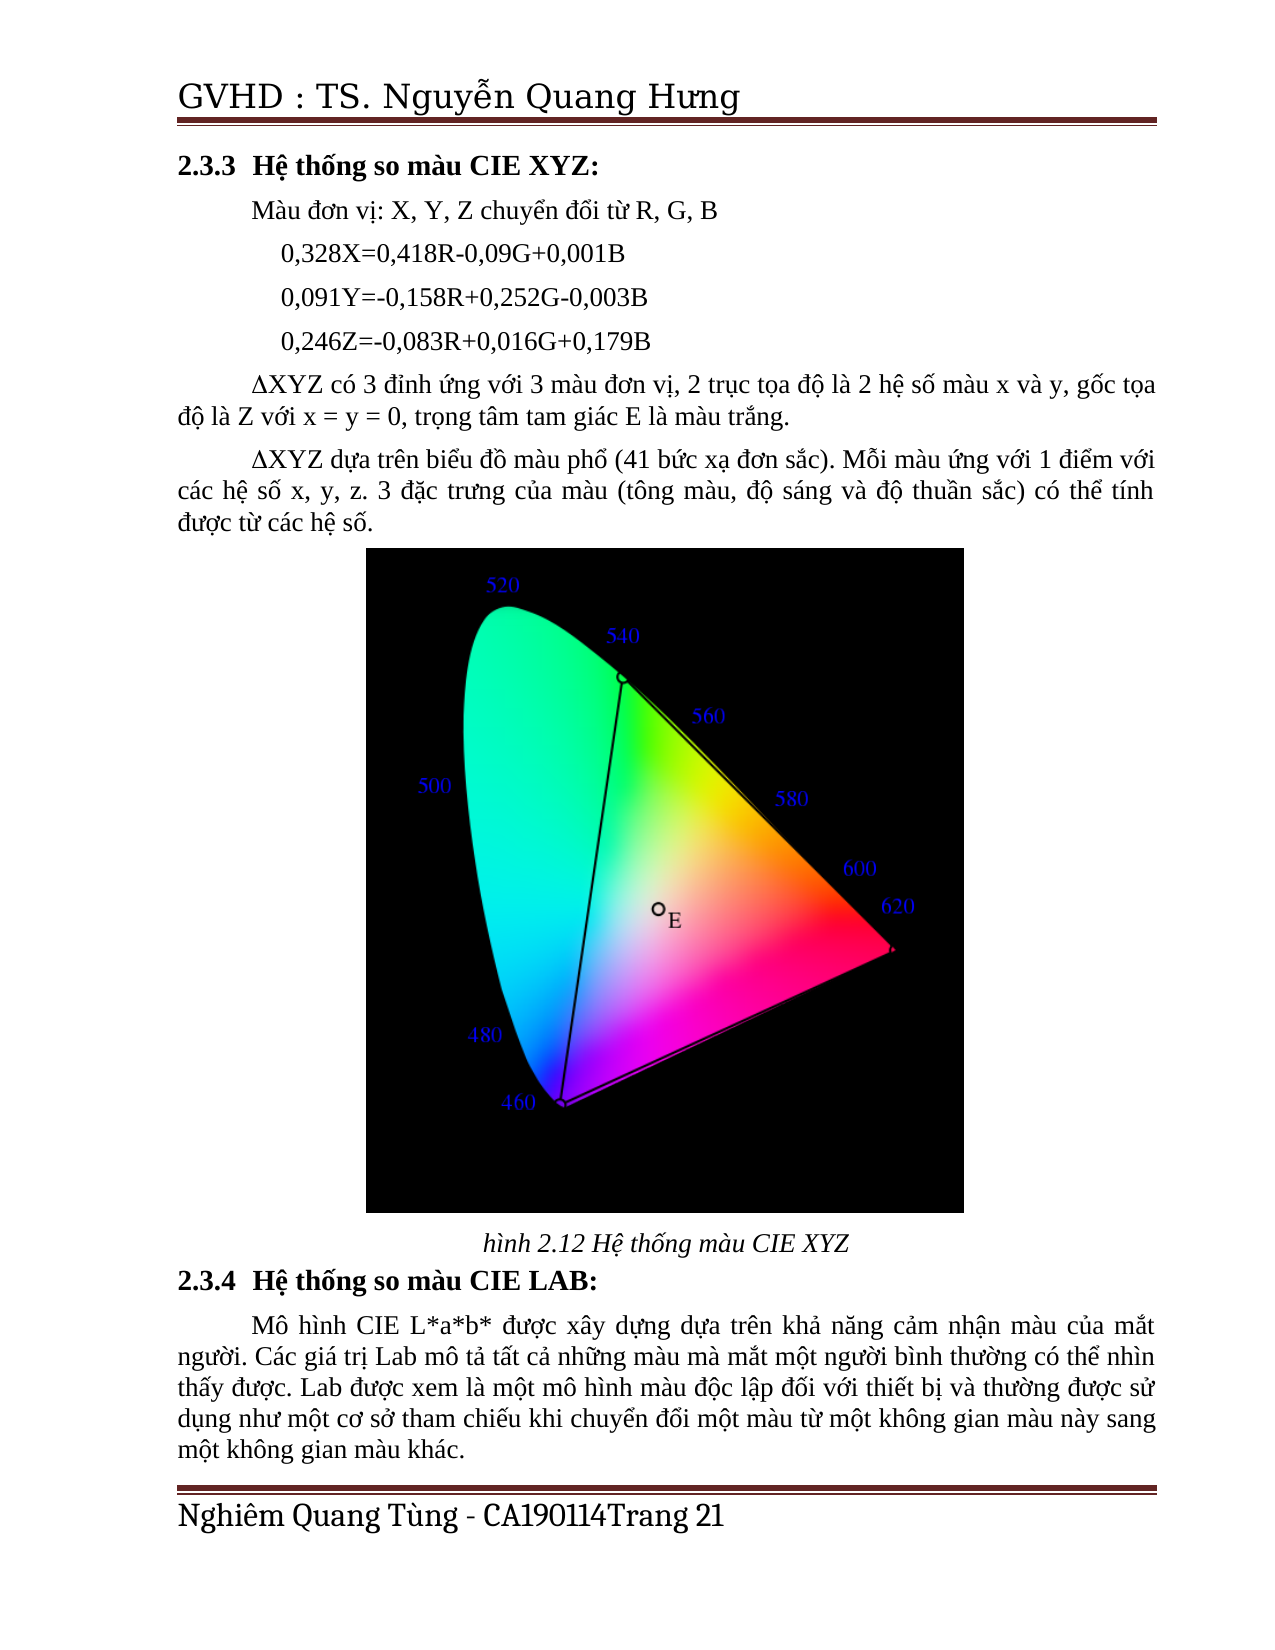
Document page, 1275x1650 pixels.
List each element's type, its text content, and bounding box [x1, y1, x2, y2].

text Mô hình CIE L*a*b* được xây dựng dựa trên khả năng cảm nhận màu của mắt người. Các giá trị Lab mô tả tất cả những màu mà mắt một người bình thường có thể nhìn thấy được. Lab được xem là một mô hình màu độc lập đối với thiết bị và thường được sử dụng như một cơ sở tham chiếu khi chuyển đổi một màu từ một không gian màu này sang một không gian màu khác. [177, 1309, 1157, 1464]
text 0,246Z=-0,083R+0,016G+0,179B [281, 325, 1157, 356]
text 0,091Y=-0,158R+0,252G-0,003B [281, 281, 1157, 312]
text XYZ dựa trên biểu đồ màu phổ (41 bức xạ đơn sắc). Mỗi màu ứng với 1 điểm với các hệ số x, y, z. 3 đặc trưng của màu (tông màu, độ sáng và độ thuần sắc) có thể tính được từ các hệ số. [177, 443, 1157, 537]
text XYZ có 3 đỉnh ứng với 3 màu đơn vị, 2 trục tọa độ là 2 hệ số màu x và y, gốc tọa độ là Z với x = y = 0, trọng tâm tam giác E là màu trắng. [177, 368, 1157, 431]
subtitle Hệ thống so màu CIE XYZ: [177, 148, 1157, 181]
subtitle Hệ thống so màu CIE LAB: [177, 1263, 1157, 1296]
text 0,328X=0,418R-0,09G+0,001B [281, 237, 1157, 268]
picture [392, 549, 964, 1170]
text Màu đơn vị: X, Y, Z chuyển đổi từ R, G, B [177, 194, 1157, 225]
